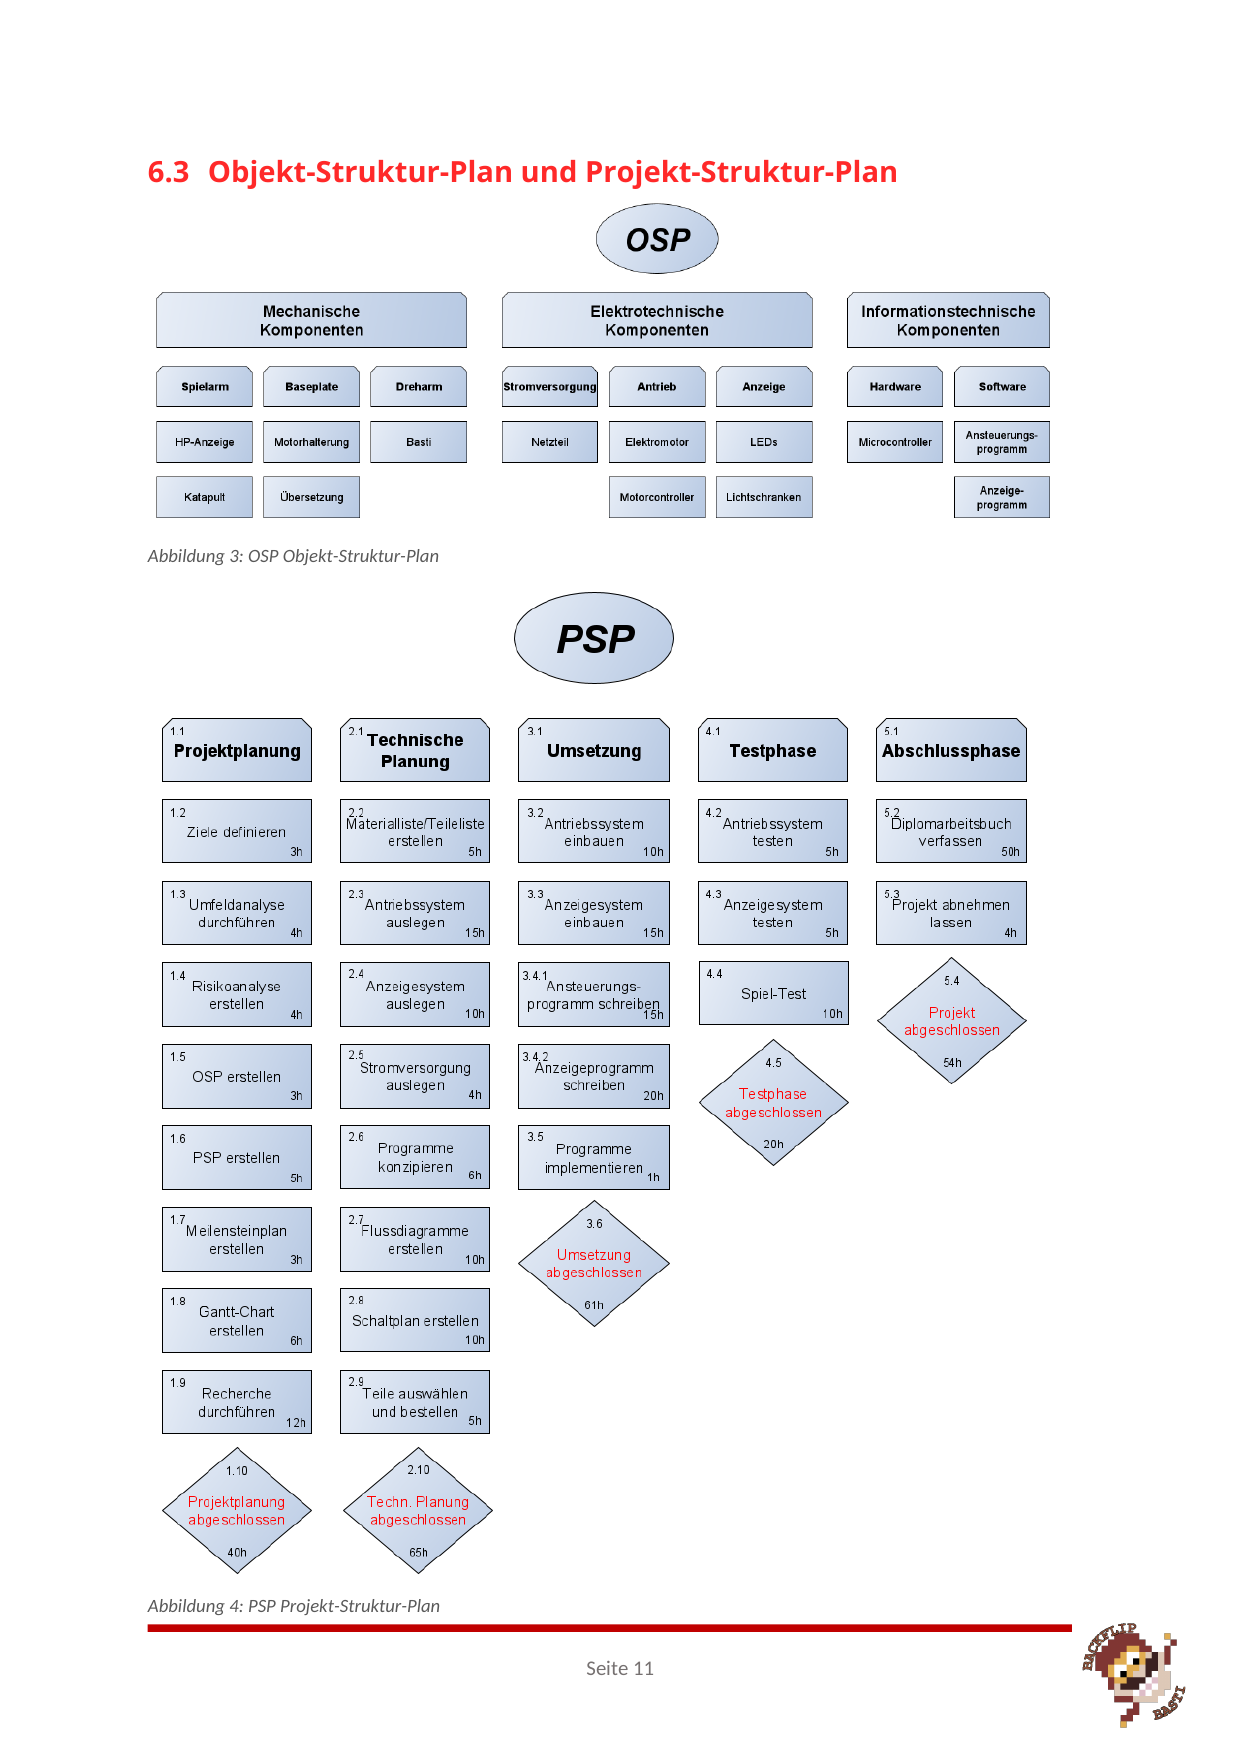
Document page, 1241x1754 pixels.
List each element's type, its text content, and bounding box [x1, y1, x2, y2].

text Abbildung 3: OSP Objekt-Struktur-Plan [148, 545, 1093, 568]
subtitle Objekt-Struktur-Plan und Projekt-Struktur-Plan [148, 152, 1093, 191]
text Abbildung 4: PSP Projekt-Struktur-Plan [148, 1594, 1093, 1617]
picture [147, 588, 1041, 1576]
picture [1069, 1614, 1202, 1734]
picture [147, 194, 1058, 527]
